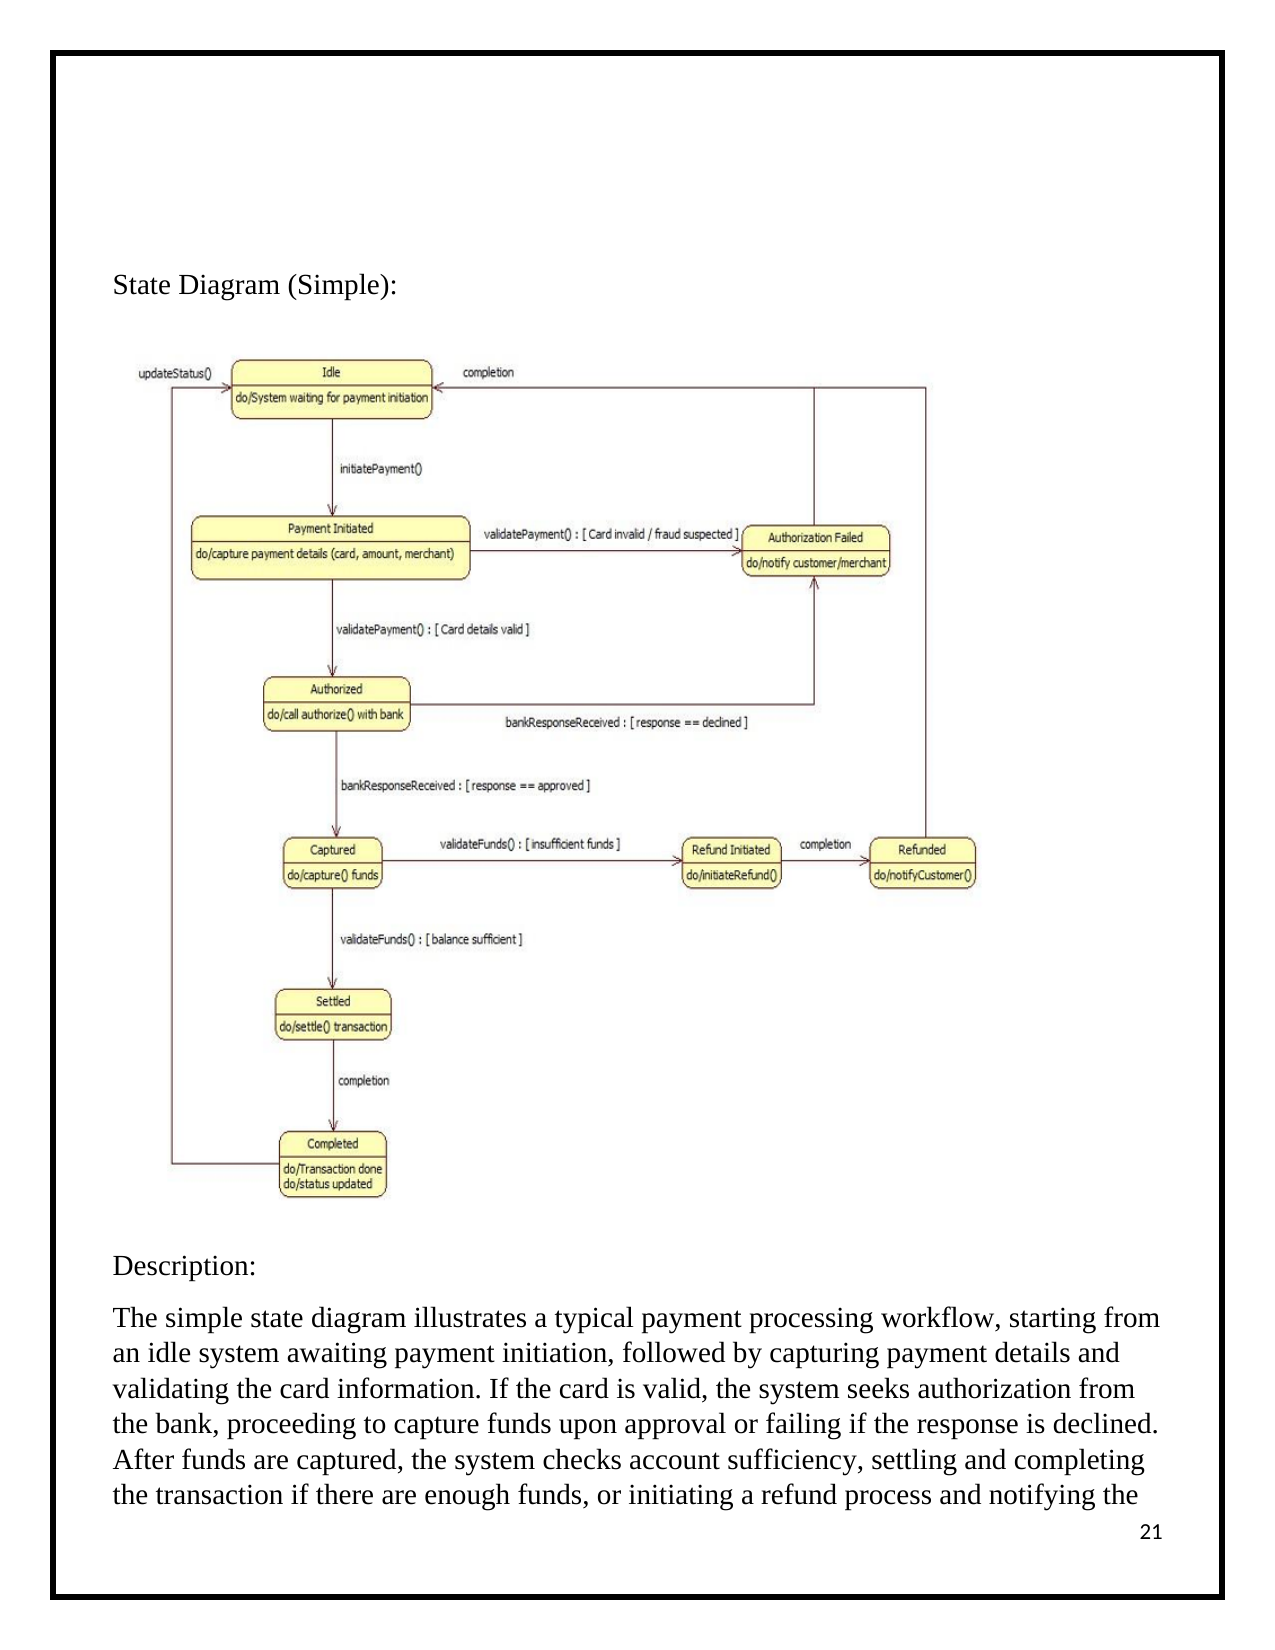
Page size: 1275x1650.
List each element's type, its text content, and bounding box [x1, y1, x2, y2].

picture [112, 319, 1002, 1230]
text State Diagram (Simple): [112, 267, 1162, 301]
text Description: [112, 1248, 1162, 1281]
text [112, 1300, 1162, 1511]
